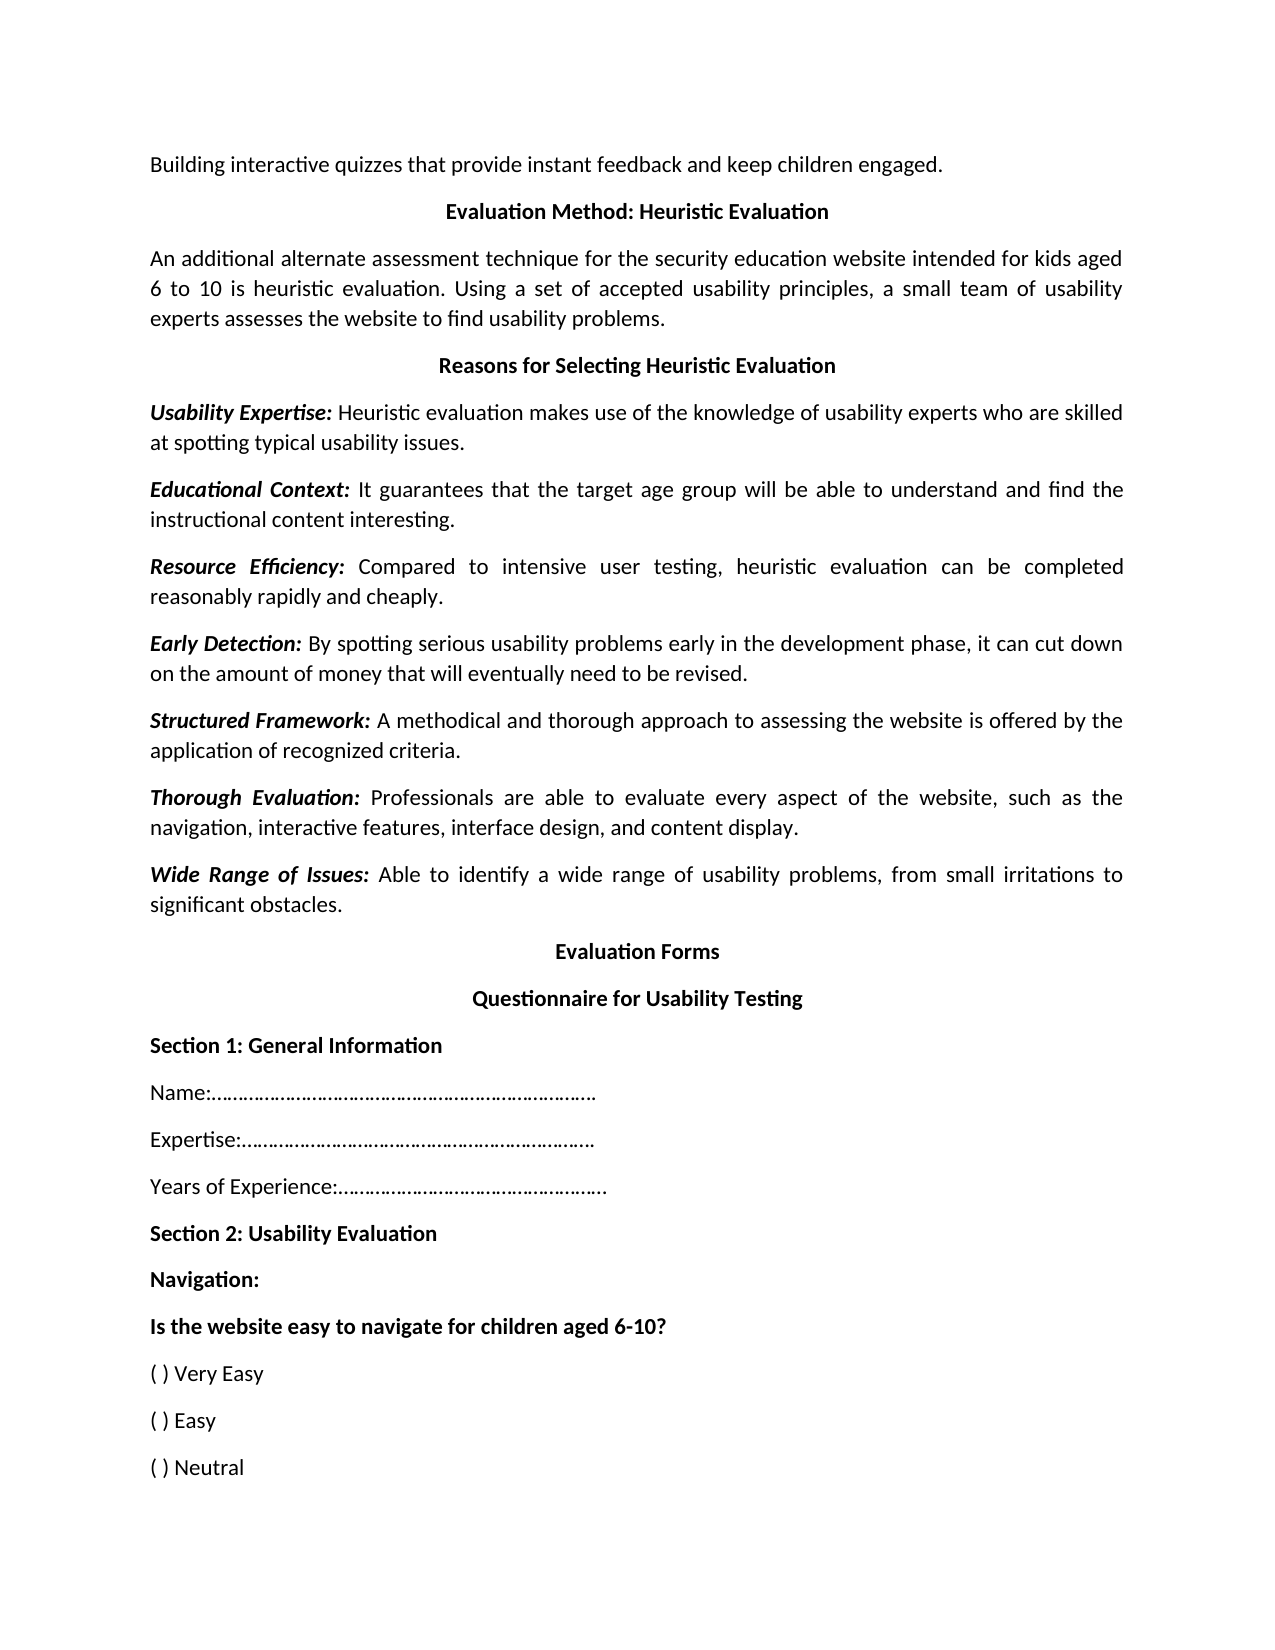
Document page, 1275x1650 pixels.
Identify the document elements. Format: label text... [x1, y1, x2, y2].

text Resource Efficiency: Compared to intensive user testing, heuristic evaluation can be completed reasonably rapidly and cheaply. [150, 552, 1125, 610]
text Name:………………………………………………………………. [150, 1078, 1125, 1106]
text ( ) Easy [150, 1406, 1125, 1434]
text Early Detection: By spotting serious usability problems early in the development phase, it can cut down on the amount of money that will eventually need to be revised. [150, 629, 1125, 687]
text Wide Range of Issues: Able to identify a wide range of usability problems, from small irritations to significant obstacles. [150, 860, 1125, 919]
text Usability Expertise: Heuristic evaluation makes use of the knowledge of usability experts who are skilled at spotting typical usability issues. [150, 398, 1125, 456]
text Expertise:…………………………………………………………. [150, 1125, 1125, 1153]
text Questionnaire for Usability Testing [150, 984, 1125, 1012]
text Section 1: General Information [150, 1031, 1125, 1059]
text An additional alternate assessment technique for the security education website intended for kids aged 6 to 10 is heuristic evaluation. Using a set of accepted usability principles, a small team of usability experts assesses the website to find usability problems. [150, 244, 1125, 332]
text Building interactive quizzes that provide instant feedback and keep children engaged. [150, 150, 1125, 178]
text Educational Context: It guarantees that the target age group will be able to understand and find the instructional content interesting. [150, 475, 1125, 533]
text ( ) Neutral [150, 1453, 1125, 1481]
text Navigation: [150, 1266, 1125, 1294]
text Years of Experience:…………………………………………… [150, 1172, 1125, 1200]
text Evaluation Forms [150, 937, 1125, 966]
text Thorough Evaluation: Professionals are able to evaluate every aspect of the website, such as the navigation, interactive features, interface design, and content display. [150, 783, 1125, 842]
text ( ) Very Easy [150, 1359, 1125, 1387]
text Reasons for Selecting Heuristic Evaluation [150, 351, 1125, 379]
text Evaluation Method: Heuristic Evaluation [150, 197, 1125, 225]
text Structured Framework: A methodical and thorough approach to assessing the website is offered by the application of recognized criteria. [150, 706, 1125, 764]
text Section 2: Usability Evaluation [150, 1219, 1125, 1247]
text Is the website easy to navigate for children aged 6-10? [150, 1312, 1125, 1341]
